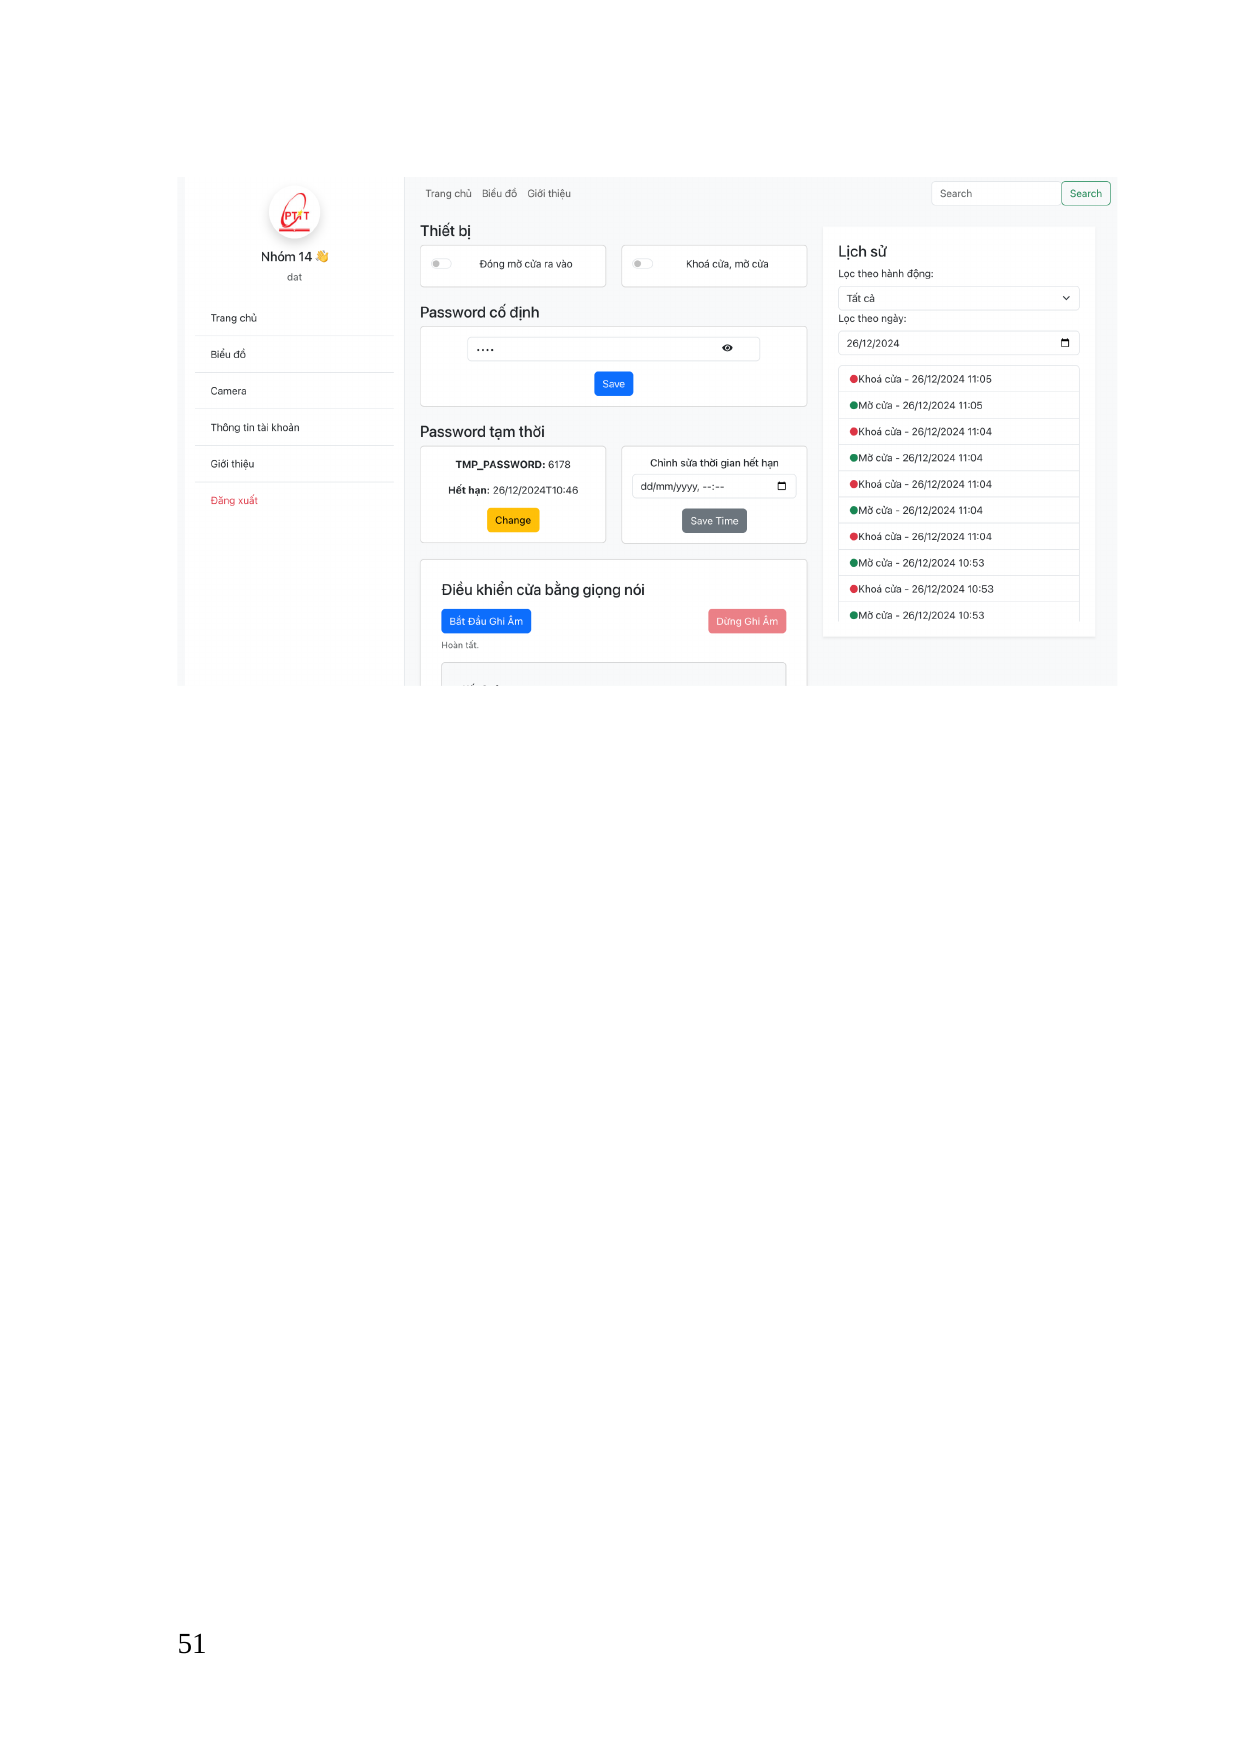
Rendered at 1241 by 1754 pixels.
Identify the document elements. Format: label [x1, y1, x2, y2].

picture [177, 177, 1118, 686]
